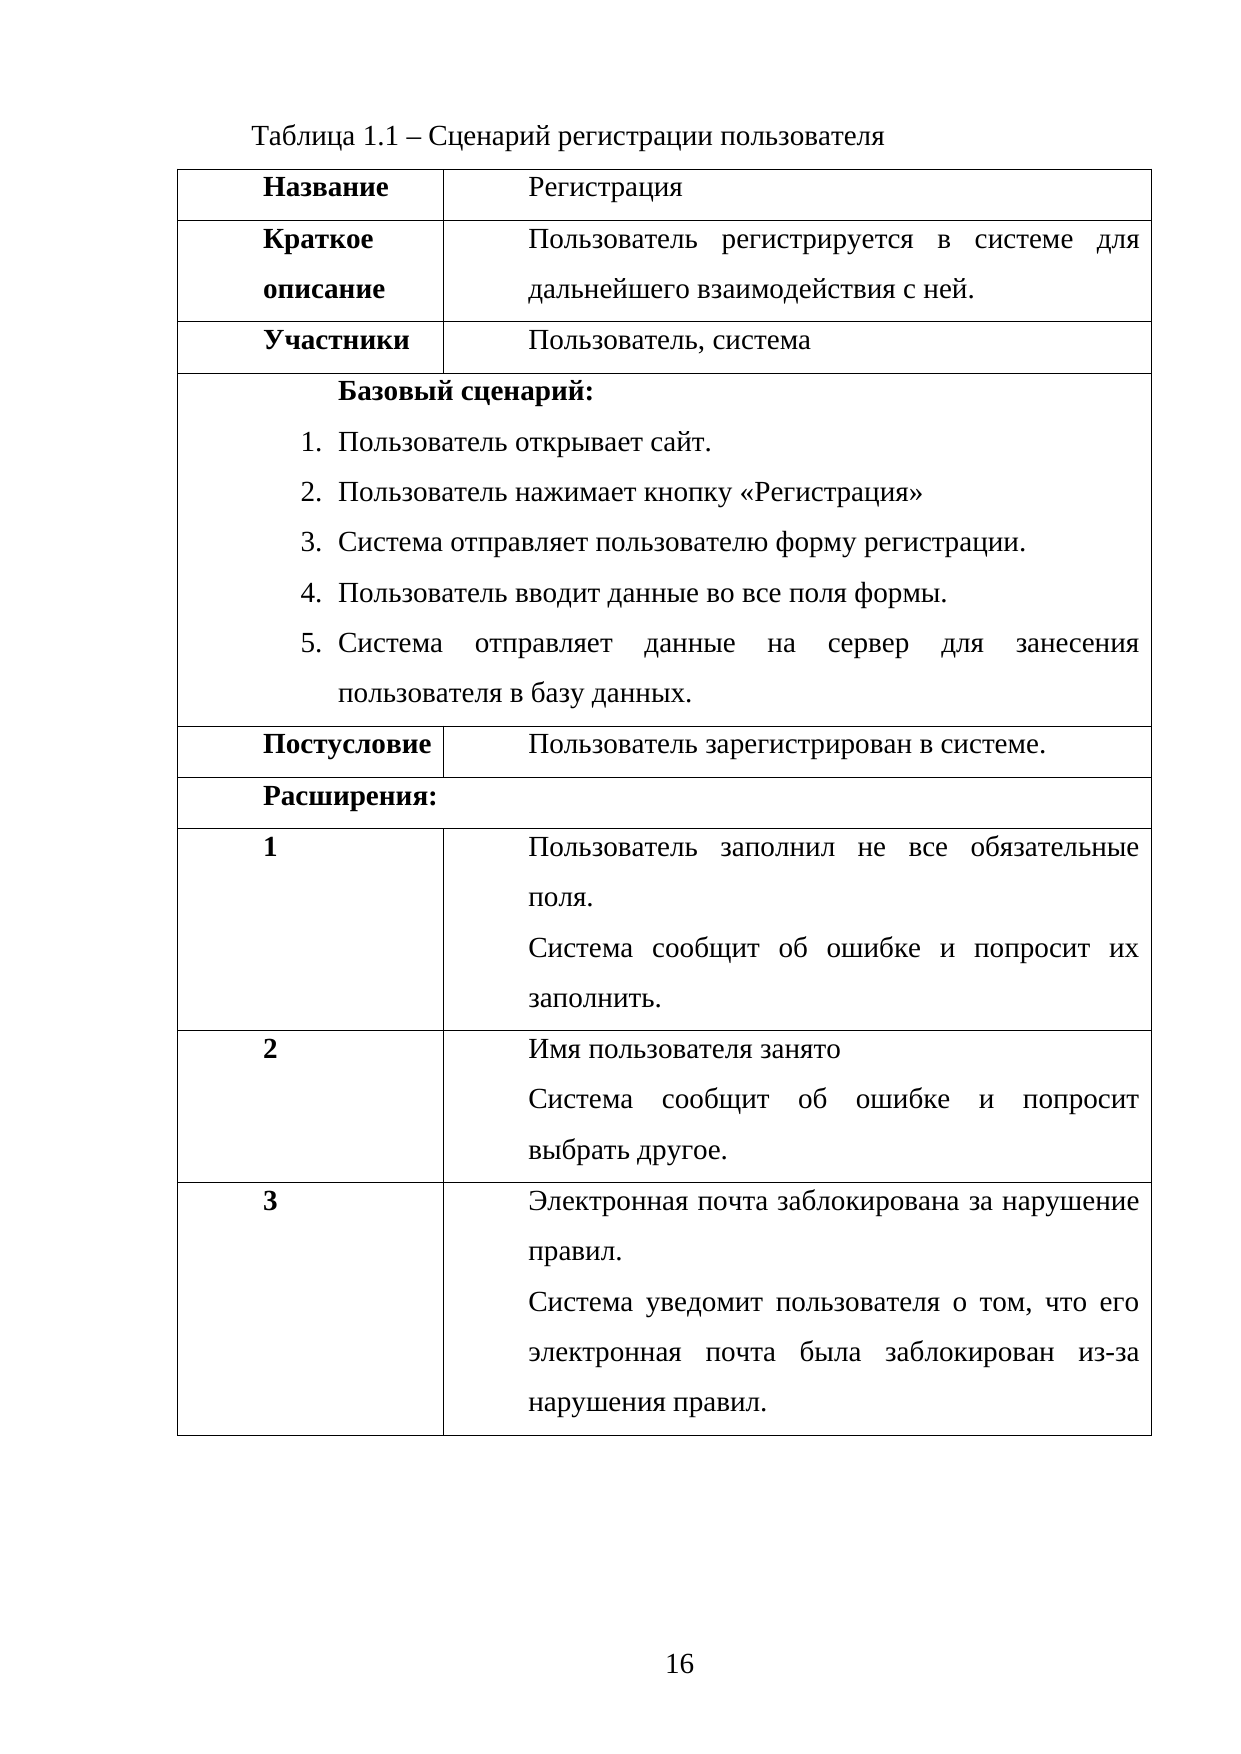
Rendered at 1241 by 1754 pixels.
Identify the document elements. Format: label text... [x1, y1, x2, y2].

table_cell 3 [178, 1183, 443, 1435]
table_cell Пользователь зарегистрирован в системе. [444, 727, 1151, 777]
table_cell Электронная почта заблокирована за нарушение правил. Система уведомит пользователя о том, что его электронная почта была заблокирован из-за нарушения правил. [444, 1183, 1151, 1435]
table_header Название [178, 170, 443, 220]
table_cell Расширения: [178, 778, 1151, 828]
table_cell Пользователь регистрируется в системе для дальнейшего взаимодействия с ней. [444, 221, 1151, 321]
table_cell Участники [178, 322, 443, 372]
table_cell Краткое описание [178, 221, 443, 321]
table_cell Пользователь заполнил не все обязательные поля. Система сообщит об ошибке и попросит их заполнить. [444, 829, 1151, 1030]
table_cell Постусловие [178, 727, 443, 777]
table_cell Имя пользователя занято Система сообщит об ошибке и попросит выбрать другое. [444, 1031, 1151, 1182]
table_cell 2 [178, 1031, 443, 1182]
table_cell 1 [178, 829, 443, 1030]
table_header Регистрация [444, 170, 1151, 220]
table_cell Базовый сценарий: Пользователь открывает сайт. Пользователь нажимает кнопку «Регистрация» Система отправляет пользователю форму регистрации. Пользователь вводит данные во все поля формы. Система отправляет данные на сервер для занесения пользователя в базу данных. [178, 374, 1151, 726]
table_cell Пользователь, система [444, 322, 1151, 372]
text Таблица 1.1 – Сценарий регистрации пользователя [177, 118, 1181, 152]
